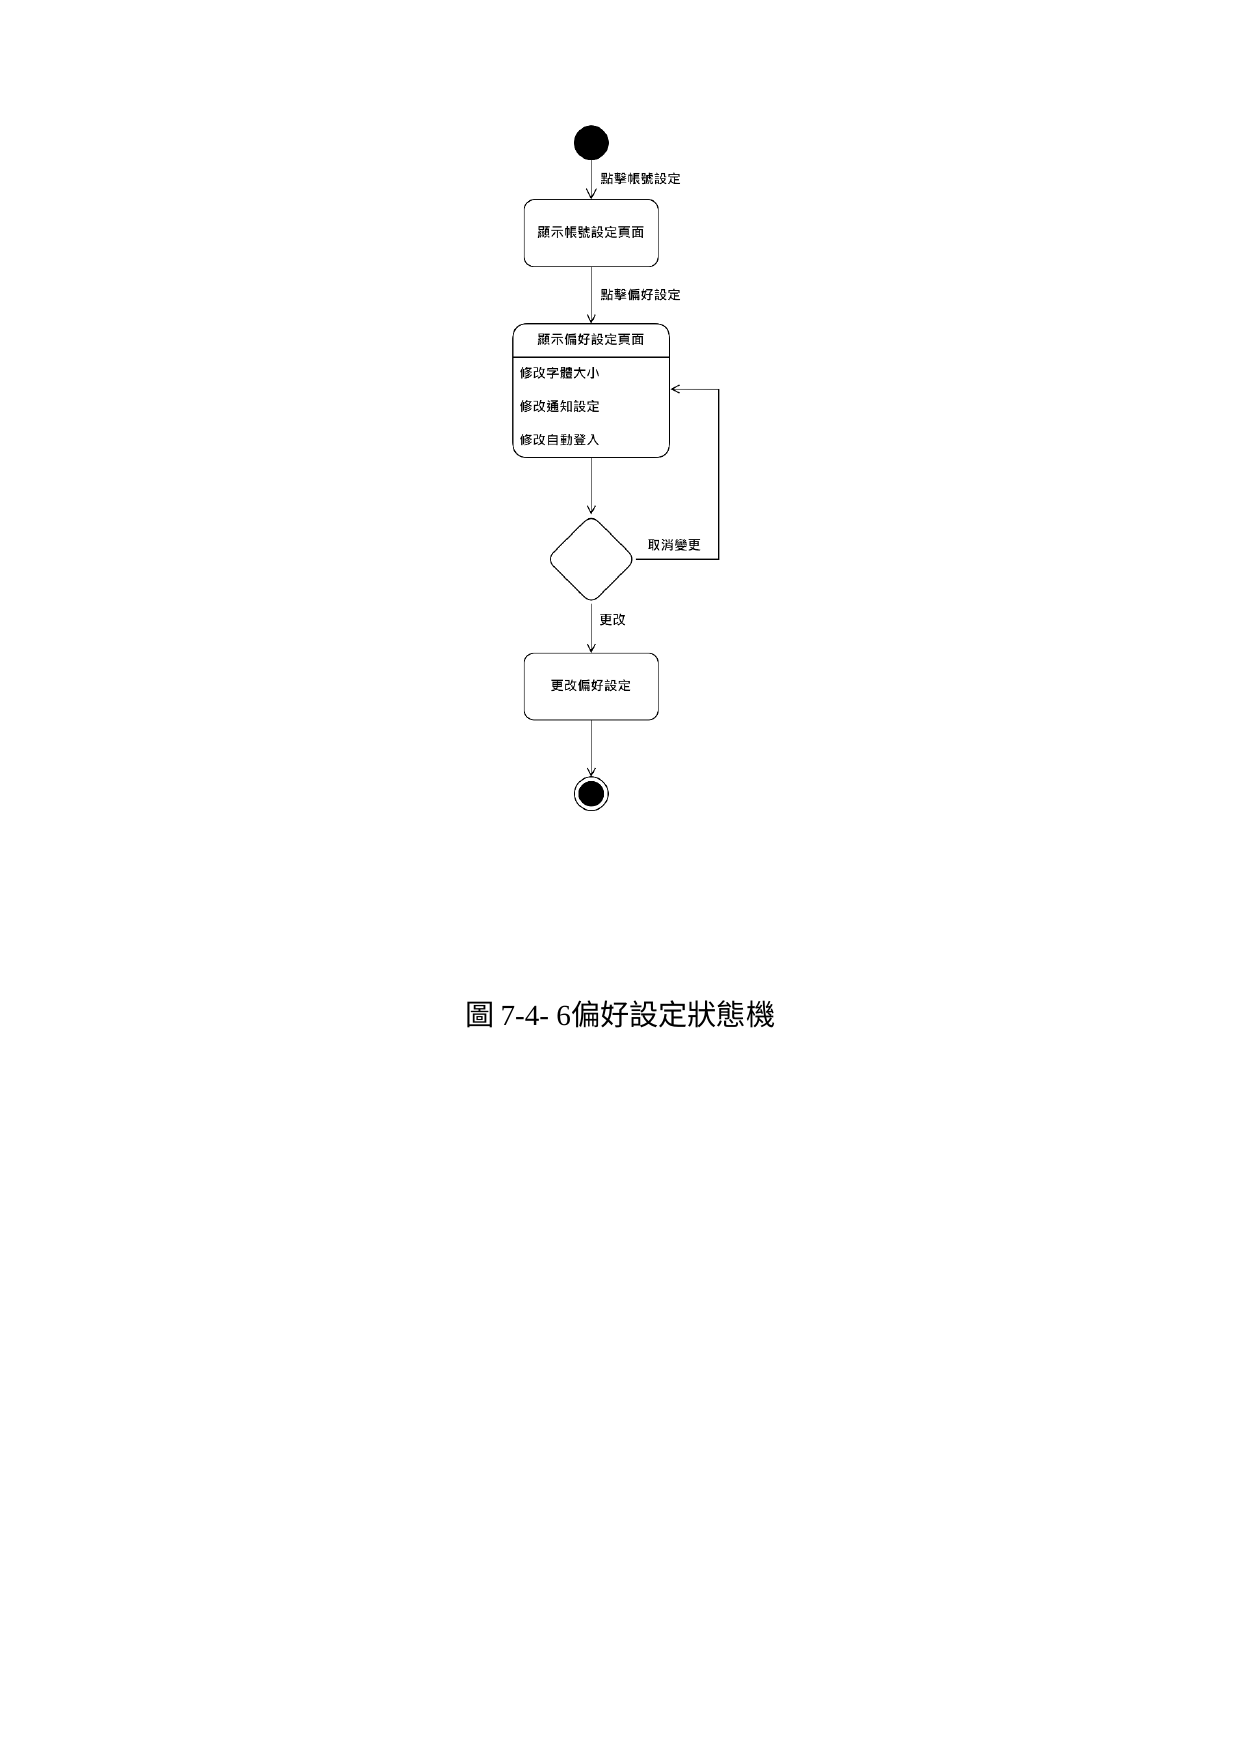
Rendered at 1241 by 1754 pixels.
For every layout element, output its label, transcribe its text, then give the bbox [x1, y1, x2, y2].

picture [501, 114, 739, 823]
text 圖7-4- 6偏好設定狀態機 [89, 977, 1152, 1052]
